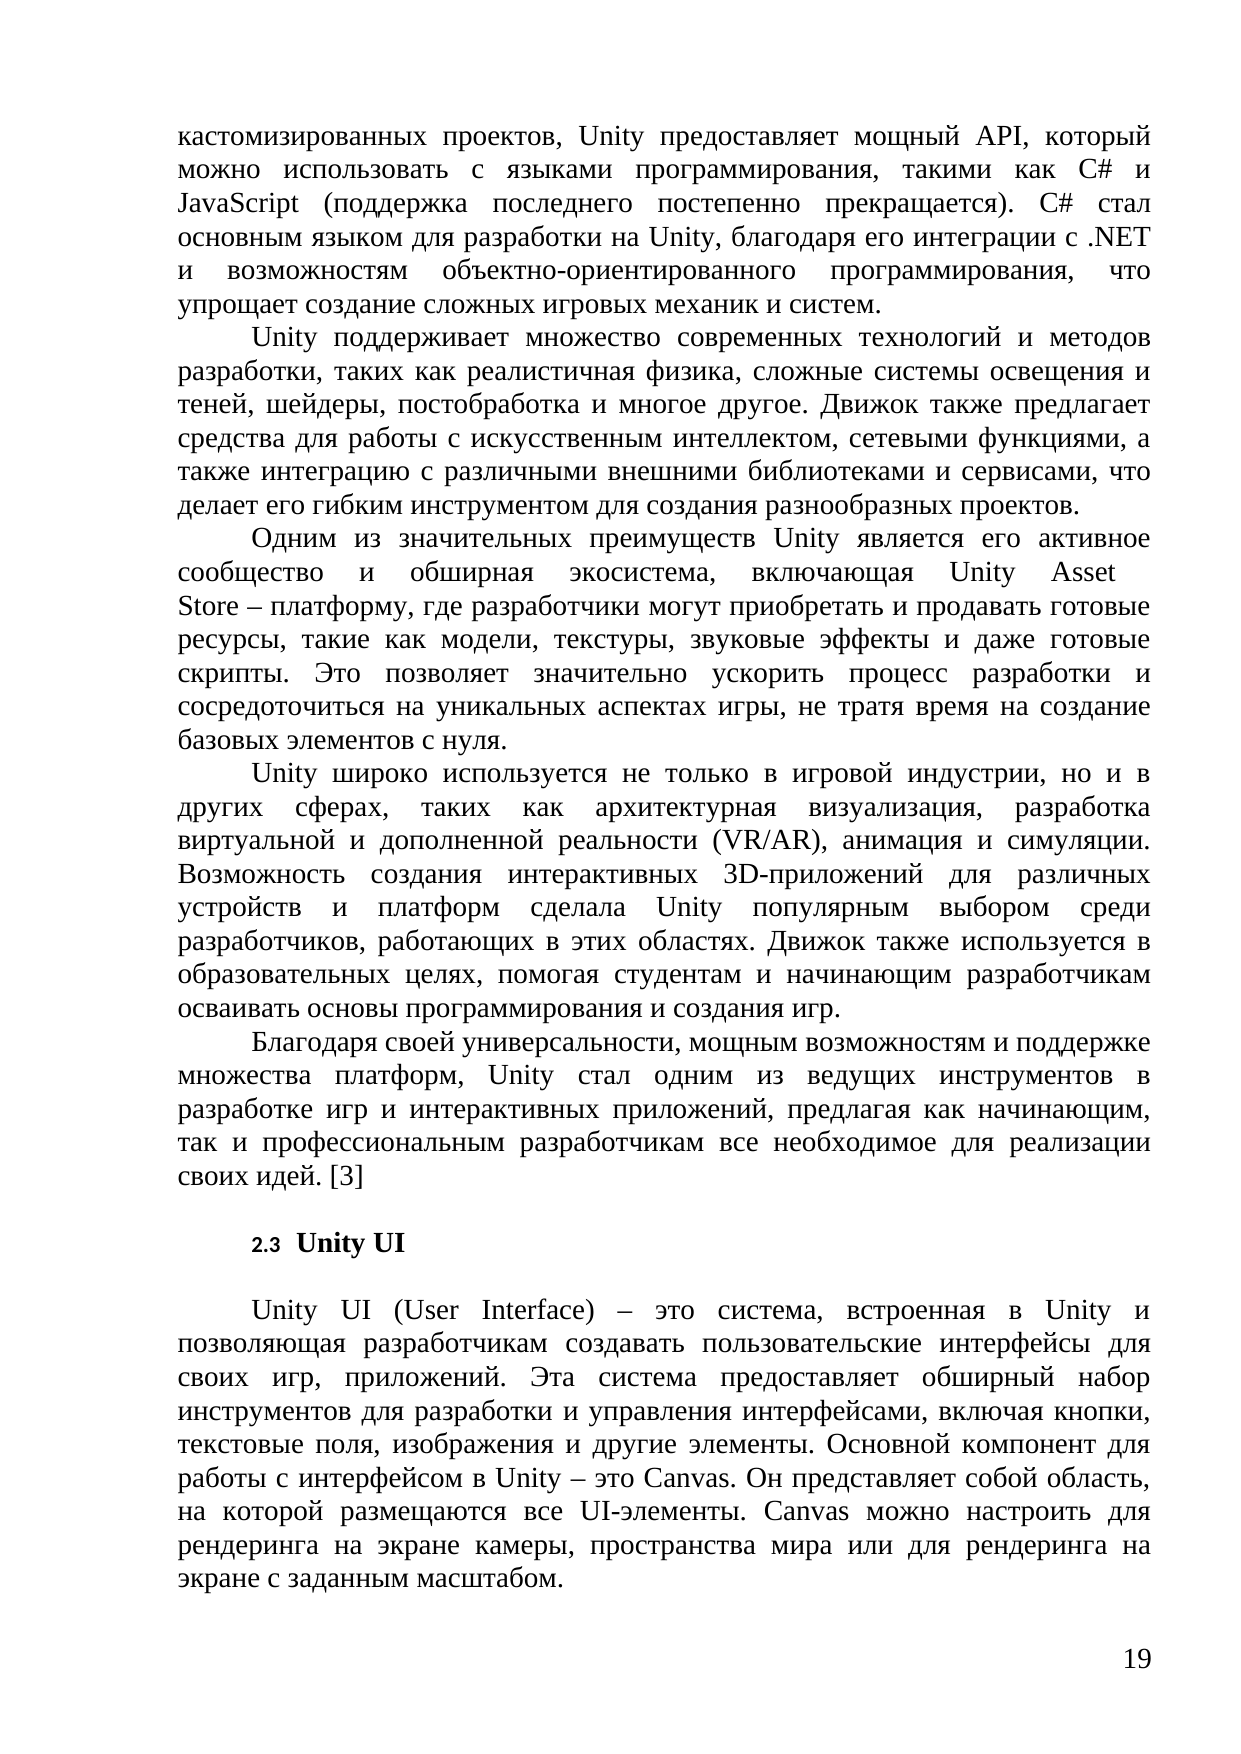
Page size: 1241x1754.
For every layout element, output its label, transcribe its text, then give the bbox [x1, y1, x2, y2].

subtitle Unity UI [251, 1225, 1152, 1258]
text Unity широко используется не только в игровой индустрии, но и в других сферах, таких как архитектурная визуализация, разработка виртуальной и дополненной реальности (VR/AR), анимация и симуляции. Возможность создания интерактивных 3D-приложений для различных устройств и платформ сделала Unity популярным выбором среди разработчиков, работающих в этих областях. Движок также используется в образовательных целях, помогая студентам и начинающим разработчикам осваивать основы программирования и создания игр. [177, 755, 1152, 1024]
text Благодаря своей универсальности, мощным возможностям и поддержке множества платформ, Unity стал одним из ведущих инструментов в разработке игр и интерактивных приложений, предлагая как начинающим, так и профессиональным разработчикам все необходимое для реализации своих идей. [3] [177, 1024, 1152, 1191]
text Одним из значительных преимуществ Unity является его активное сообщество и обширная экосистема, включающая Unity Asset Store – платформу, где разработчики могут приобретать и продавать готовые ресурсы, такие как модели, текстуры, звуковые эффекты и даже готовые скрипты. Это позволяет значительно ускорить процесс разработки и сосредоточиться на уникальных аспектах игры, не тратя время на создание базовых элементов с нуля. [177, 521, 1152, 755]
text Unity UI (User Interface) – это система, встроенная в Unity и позволяющая разработчикам создавать пользовательские интерфейсы для своих игр, приложений. Эта система предоставляет обширный набор инструментов для разработки и управления интерфейсами, включая кнопки, текстовые поля, изображения и другие элементы. Основной компонент для работы с интерфейсом в Unity – это Canvas. Он представляет собой область, на которой размещаются все UI-элементы. Canvas можно настроить для рендеринга на экране камеры, пространства мира или для рендеринга на экране с заданным масштабом. [177, 1292, 1152, 1594]
text Unity поддерживает множество современных технологий и методов разработки, таких как реалистичная физика, сложные системы освещения и теней, шейдеры, постобработка и многое другое. Движок также предлагает средства для работы с искусственным интеллектом, сетевыми функциями, а также интеграцию с различными внешними библиотеками и сервисами, что делает его гибким инструментом для создания разнообразных проектов. [177, 319, 1152, 521]
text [177, 118, 1152, 319]
